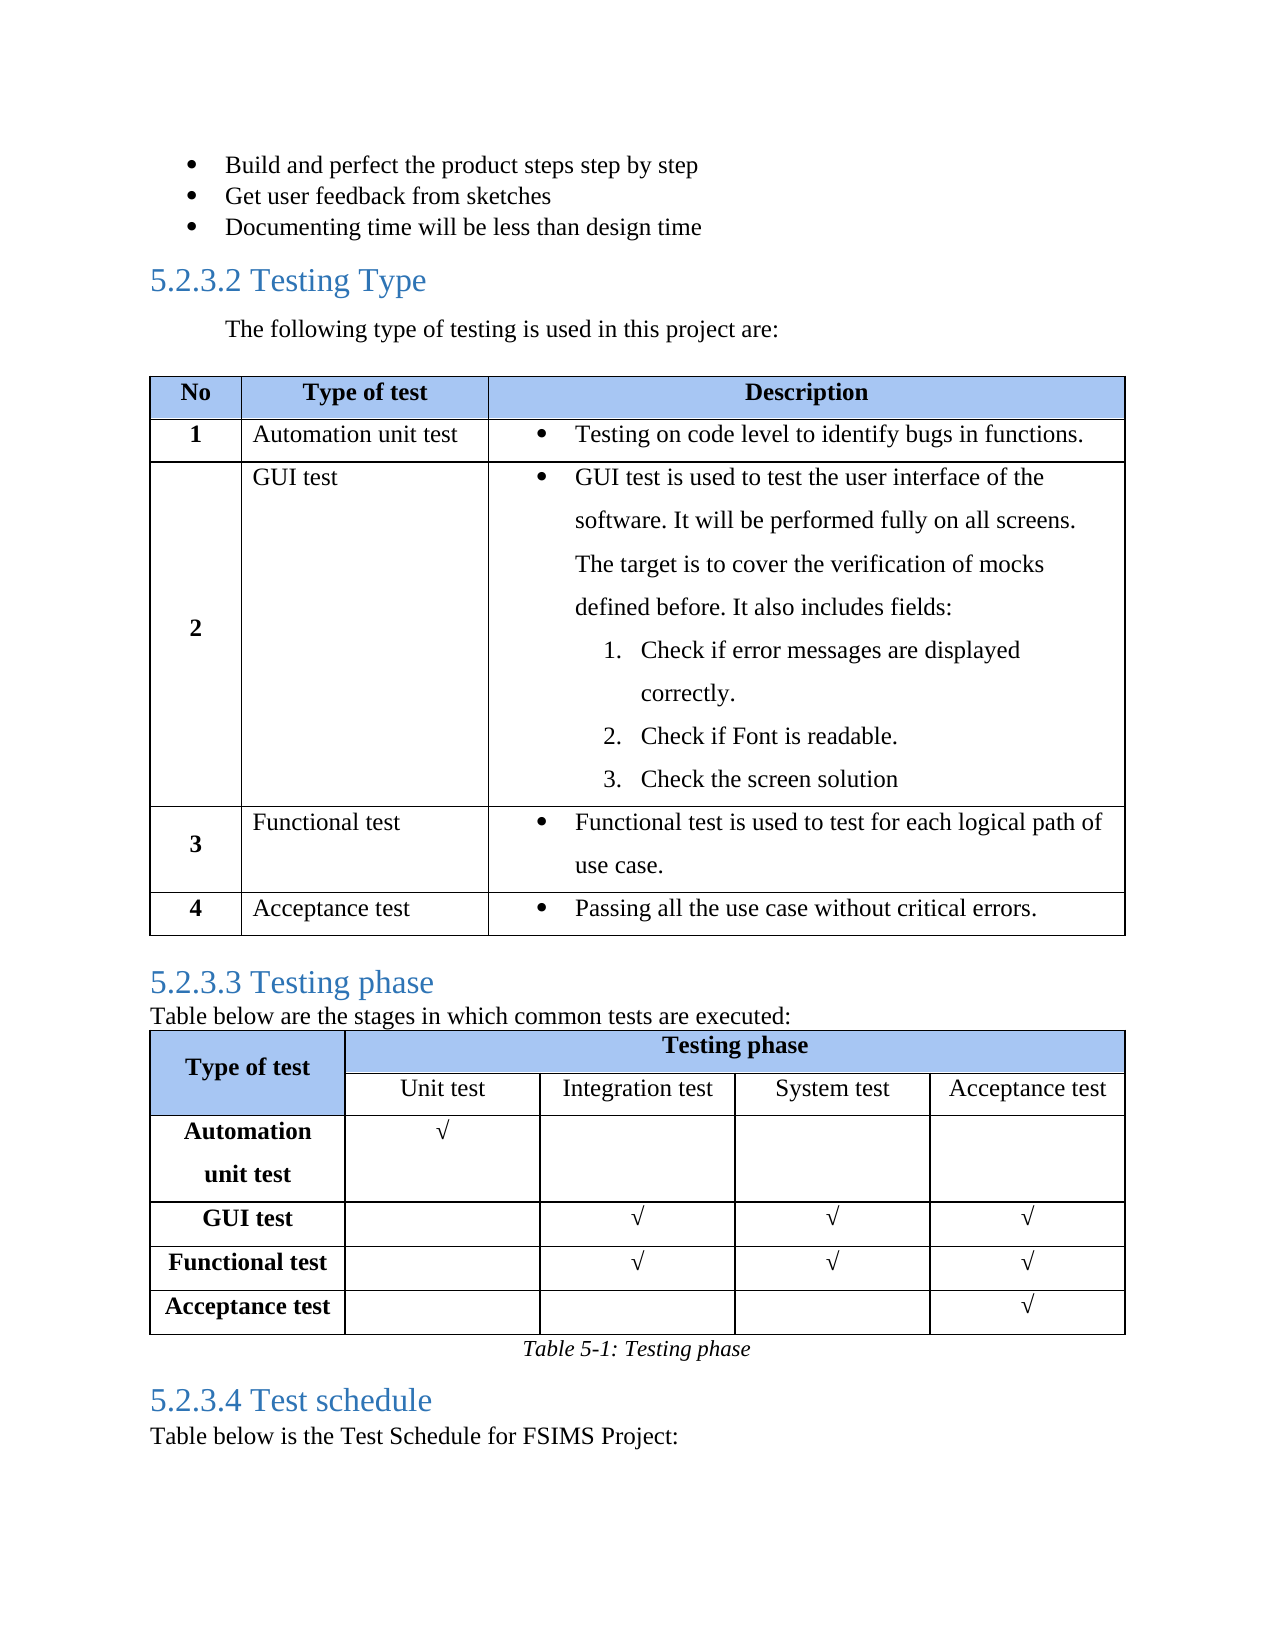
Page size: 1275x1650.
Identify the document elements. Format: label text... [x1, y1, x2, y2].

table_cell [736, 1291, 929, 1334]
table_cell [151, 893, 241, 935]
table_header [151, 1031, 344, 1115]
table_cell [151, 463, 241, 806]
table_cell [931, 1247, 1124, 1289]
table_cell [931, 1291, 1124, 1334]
text Table 5-1: Testing phase [150, 1335, 1125, 1361]
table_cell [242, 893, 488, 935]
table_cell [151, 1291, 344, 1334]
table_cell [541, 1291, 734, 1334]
text Table below is the Test Schedule for FSIMS Project: [150, 1421, 1125, 1480]
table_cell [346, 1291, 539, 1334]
list Documenting time will be less than design time [187, 212, 1125, 241]
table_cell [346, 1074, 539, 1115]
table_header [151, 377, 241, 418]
subtitle 5.2.3.4 Test schedule [150, 1380, 1125, 1418]
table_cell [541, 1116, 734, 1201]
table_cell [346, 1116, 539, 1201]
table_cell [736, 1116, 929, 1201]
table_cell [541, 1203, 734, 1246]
text 5.2.3.3 Testing phase Table below are the stages in which common tests are executed: [150, 936, 1125, 1029]
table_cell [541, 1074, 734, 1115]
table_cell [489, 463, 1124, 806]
text The following type of testing is used in this project are: [150, 314, 1125, 342]
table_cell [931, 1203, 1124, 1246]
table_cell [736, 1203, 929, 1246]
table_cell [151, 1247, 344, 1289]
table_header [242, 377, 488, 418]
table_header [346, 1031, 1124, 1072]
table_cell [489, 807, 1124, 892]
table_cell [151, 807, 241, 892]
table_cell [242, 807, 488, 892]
list Get user feedback from sketches [187, 181, 1125, 210]
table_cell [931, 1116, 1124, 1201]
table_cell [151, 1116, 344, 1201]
list Build and perfect the product steps step by step [187, 150, 1125, 179]
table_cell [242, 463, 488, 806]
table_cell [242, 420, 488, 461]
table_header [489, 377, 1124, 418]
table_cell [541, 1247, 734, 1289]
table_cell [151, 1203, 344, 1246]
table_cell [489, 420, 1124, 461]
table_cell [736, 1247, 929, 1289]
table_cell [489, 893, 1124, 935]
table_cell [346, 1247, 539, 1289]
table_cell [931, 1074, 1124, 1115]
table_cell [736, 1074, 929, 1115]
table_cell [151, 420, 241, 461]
subtitle 5.2.3.2 Testing Type [150, 260, 1125, 298]
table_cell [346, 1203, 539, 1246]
